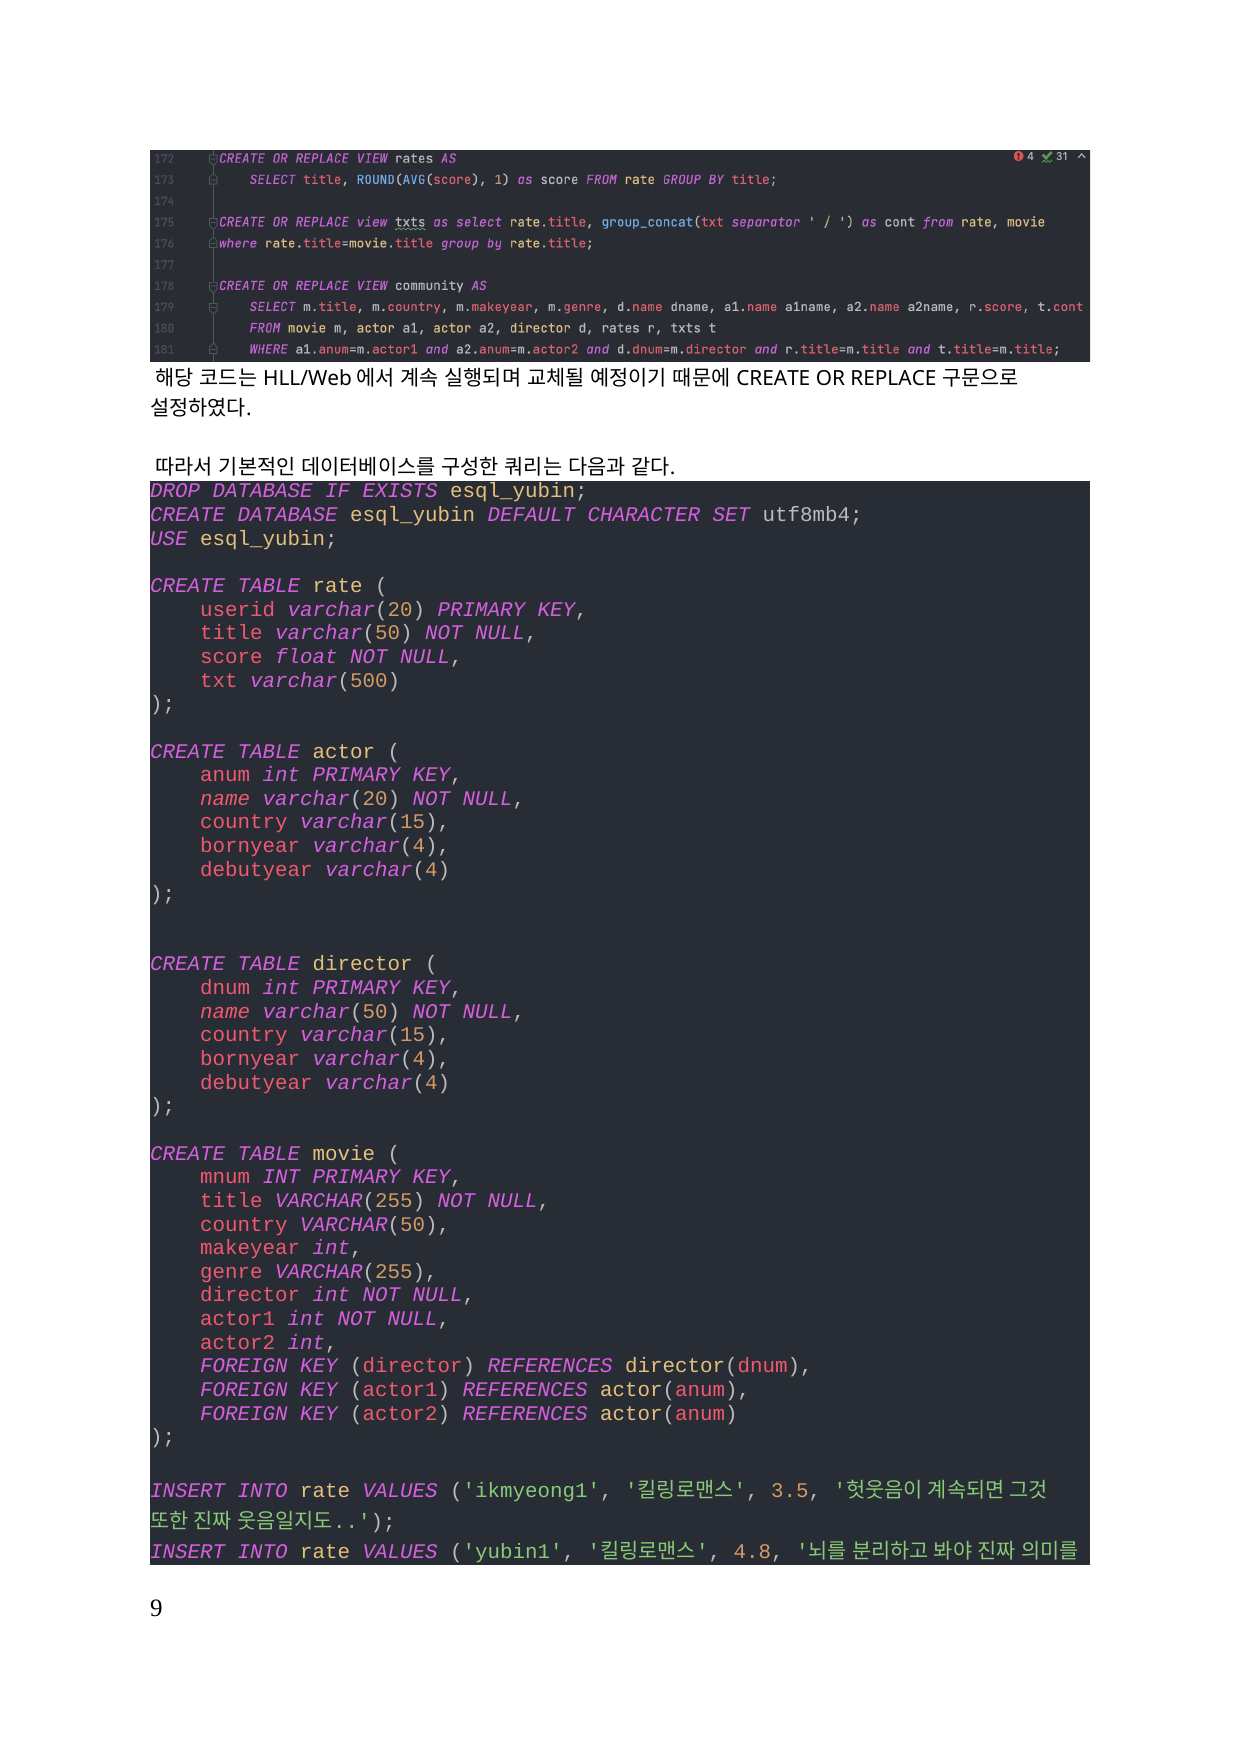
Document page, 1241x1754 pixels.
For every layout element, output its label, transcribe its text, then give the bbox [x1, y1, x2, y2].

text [150, 481, 1090, 1565]
picture [150, 150, 1091, 362]
text 해당 코드는 HLL/Web에서 계속 실행되며 교체될 예정이기 때문에 CREATE OR REPLACE 구문으로 설정하였다. [150, 362, 1090, 422]
text 따라서 기본적인 데이터베이스를 구성한 쿼리는 다음과 같다. [150, 450, 1090, 481]
